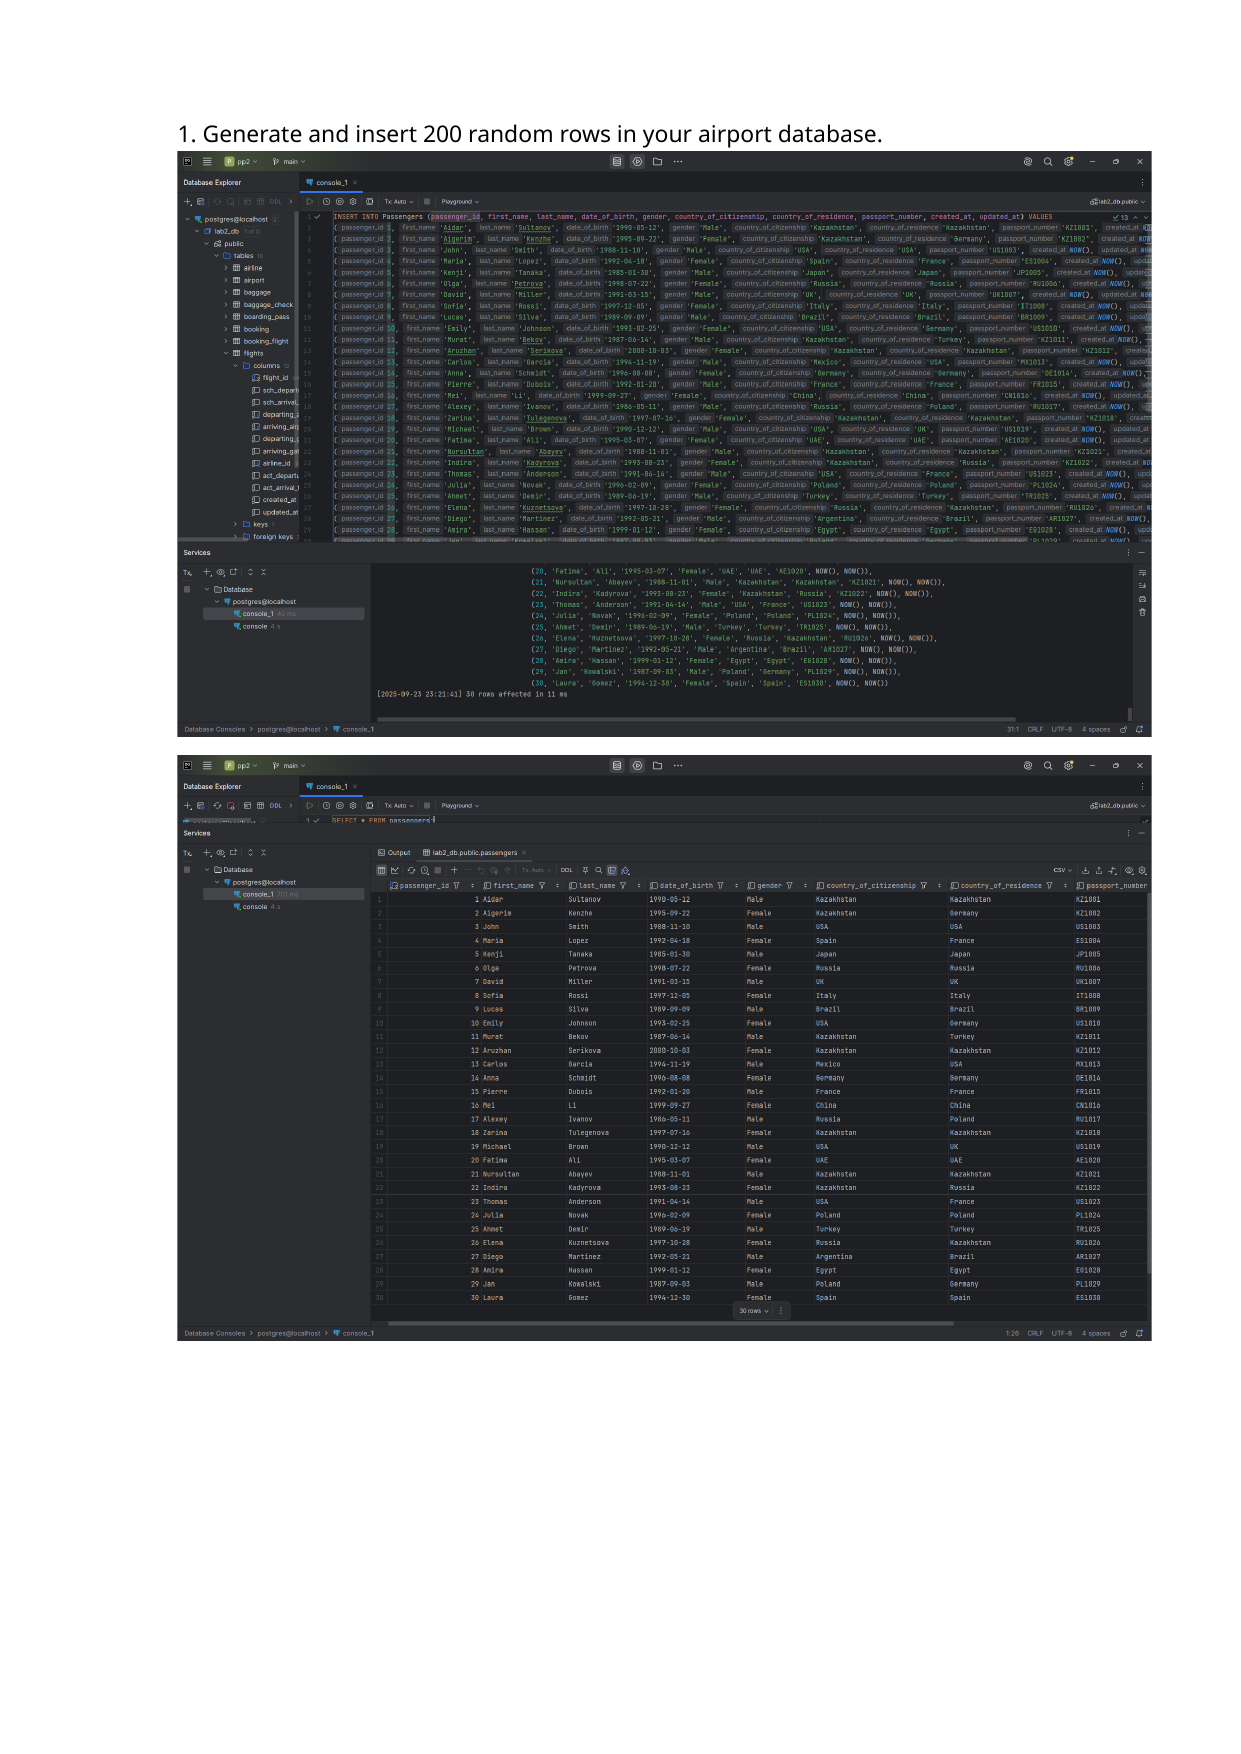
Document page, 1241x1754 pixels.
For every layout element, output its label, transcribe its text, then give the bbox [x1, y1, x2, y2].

picture [177, 755, 1152, 1341]
text 1. Generate and insert 200 random rows in your airport database. [177, 118, 1152, 151]
picture [177, 151, 1152, 737]
